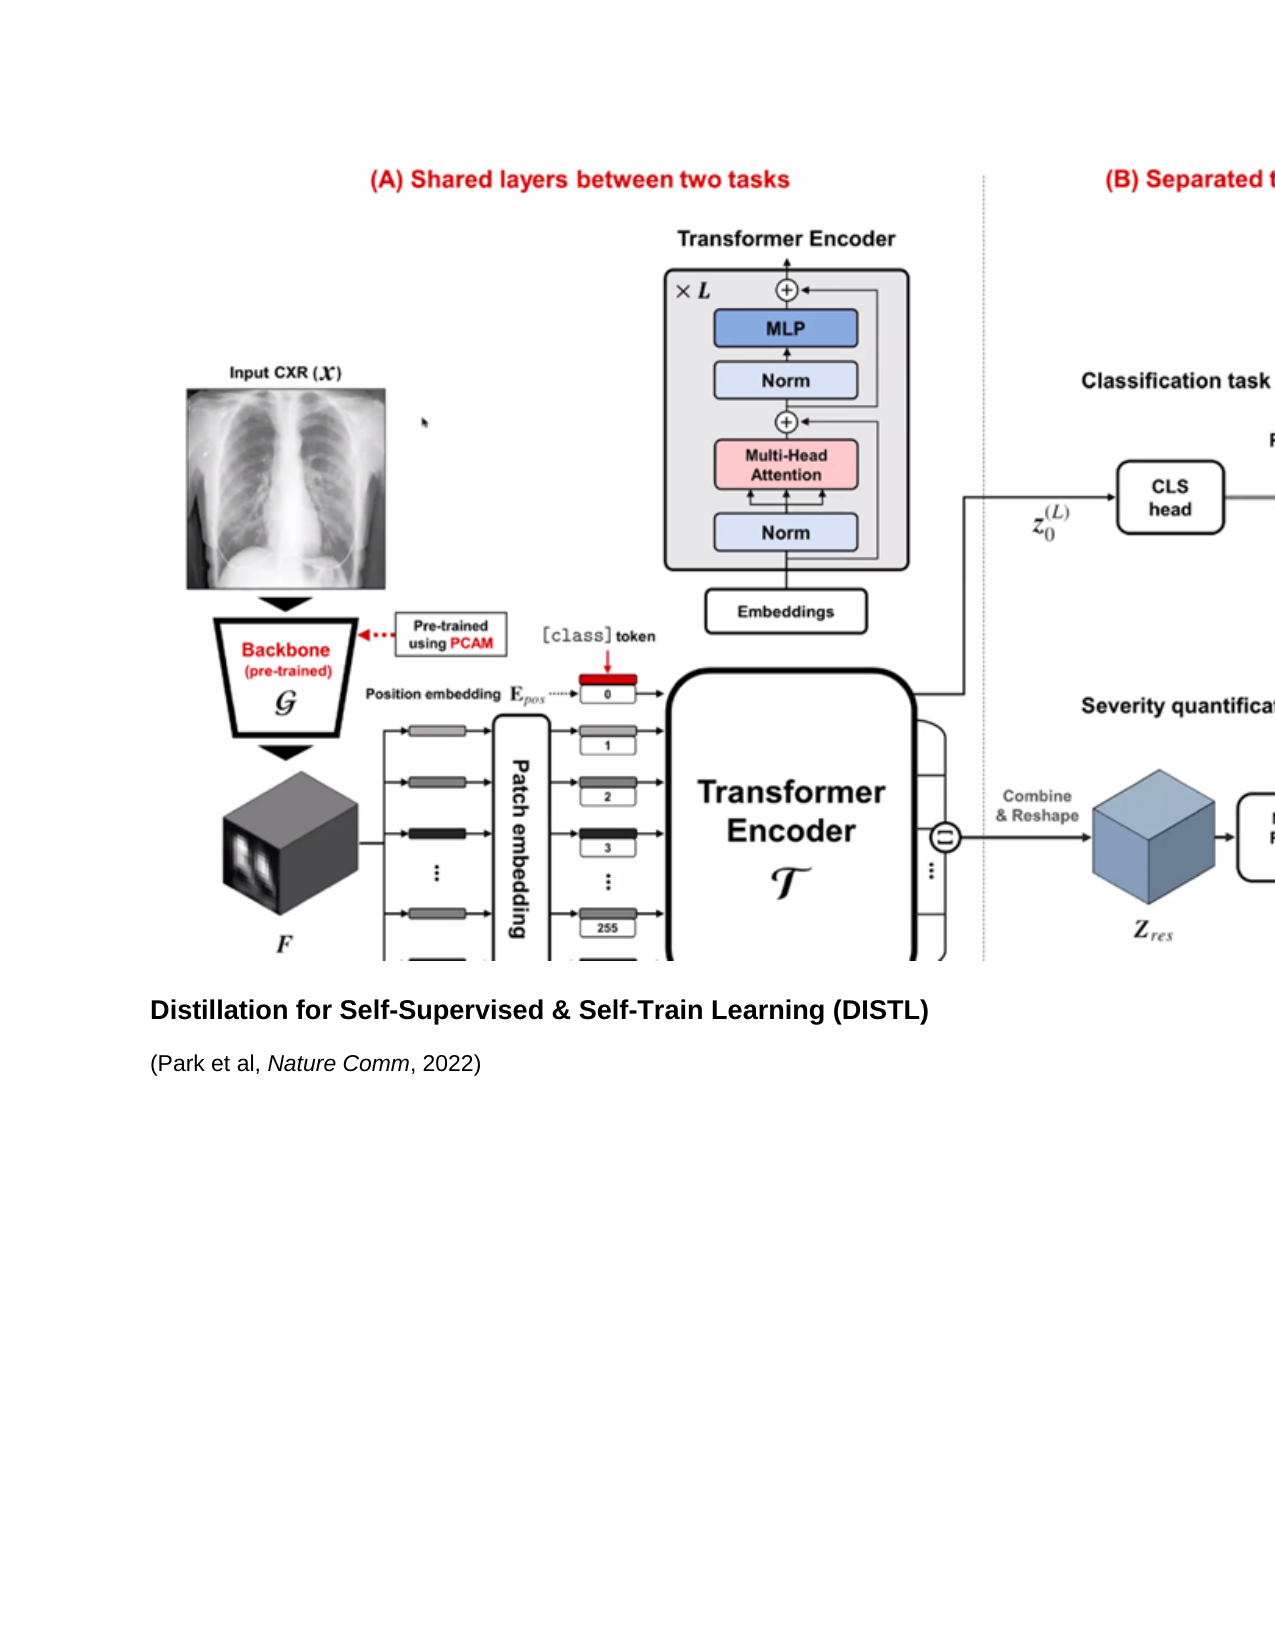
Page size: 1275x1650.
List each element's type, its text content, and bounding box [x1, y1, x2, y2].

text (Park et al, Nature Comm, 2022) [150, 1050, 1125, 1077]
subtitle Distillation for Self-Supervised & Self-Train Learning (DISTL) [150, 994, 1125, 1025]
picture [150, 150, 1275, 961]
